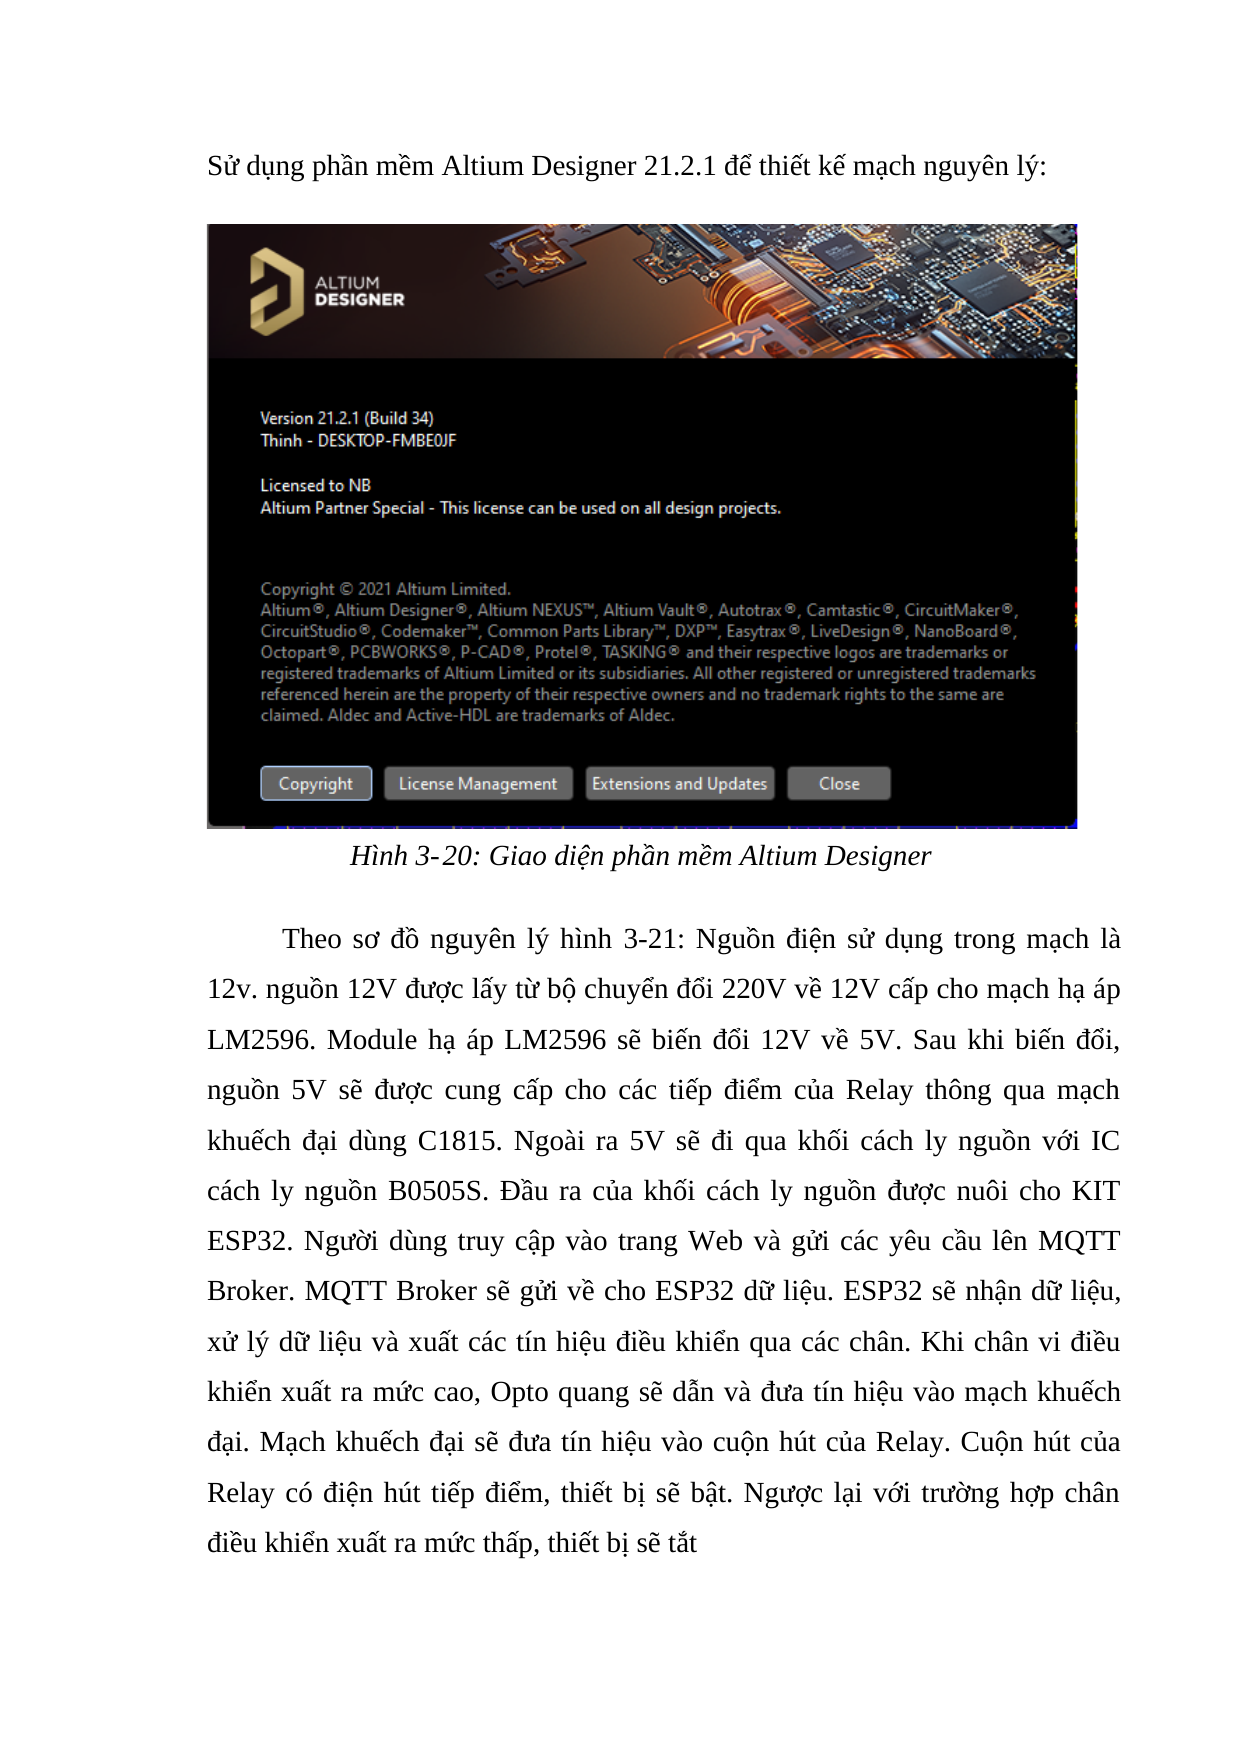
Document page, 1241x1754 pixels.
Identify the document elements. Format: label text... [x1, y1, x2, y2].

picture [206, 224, 1078, 829]
text Sử dụng phần mềm Altium Designer 21.2.1 để thiết kế mạch nguyên lý: [207, 148, 1122, 181]
